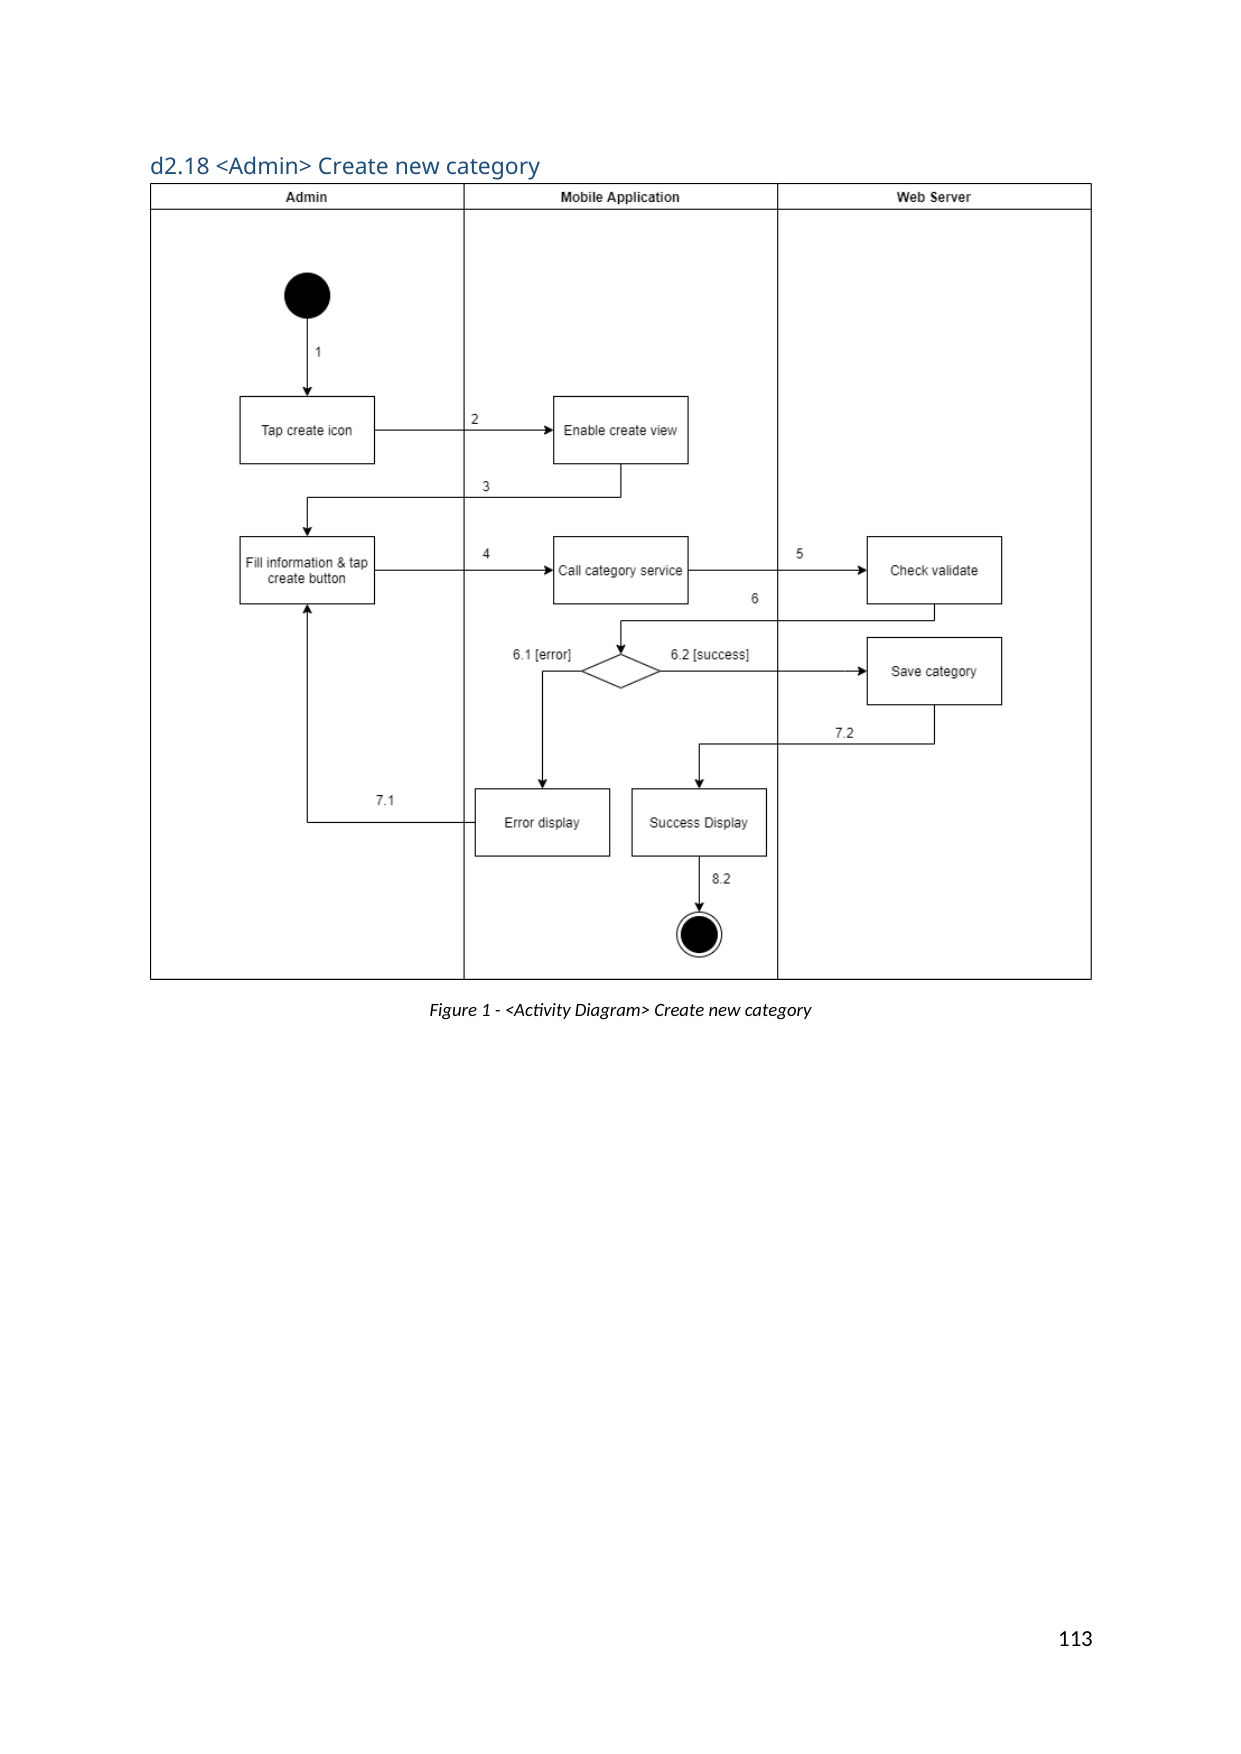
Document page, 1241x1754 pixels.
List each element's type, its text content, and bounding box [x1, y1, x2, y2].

picture [150, 183, 1093, 980]
text Figure 1 - <Activity Diagram> Create new category [150, 998, 1093, 1021]
subtitle d2.18 <Admin> Create new category [150, 150, 1093, 181]
